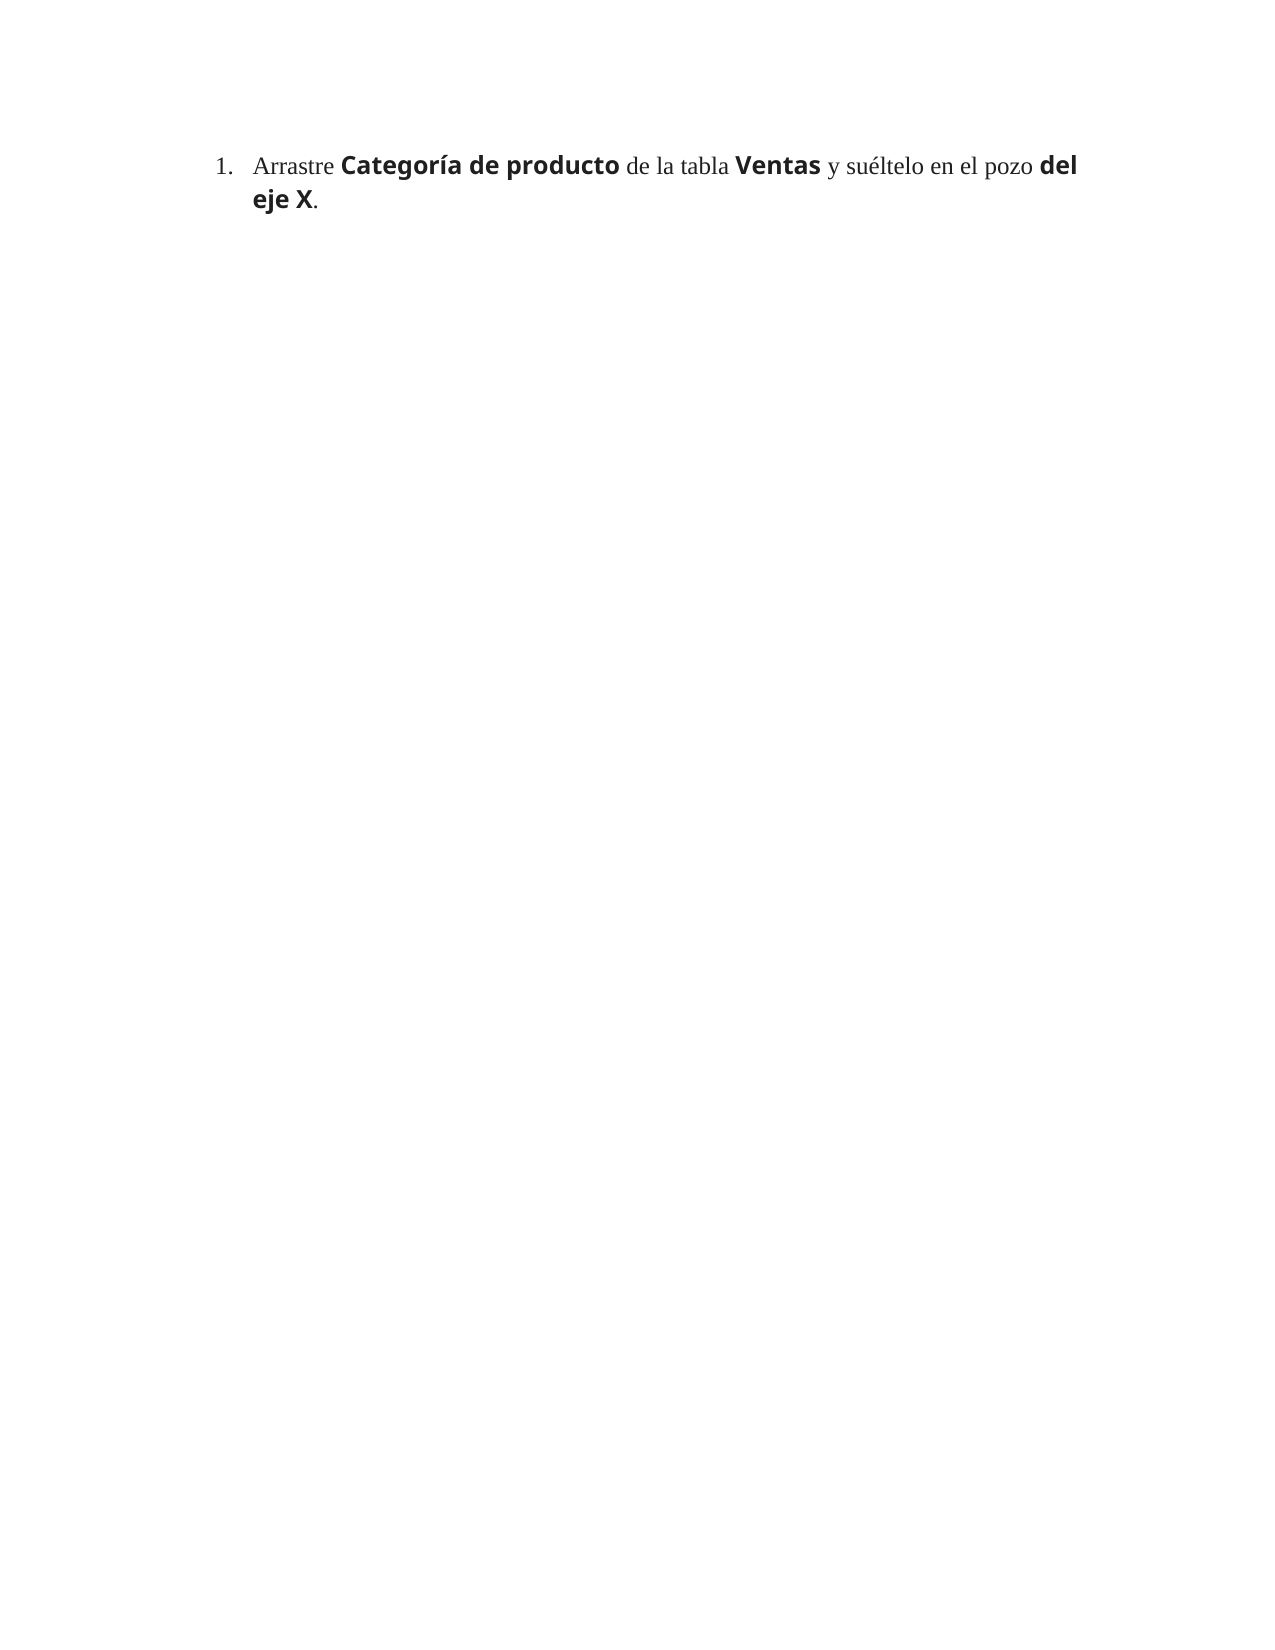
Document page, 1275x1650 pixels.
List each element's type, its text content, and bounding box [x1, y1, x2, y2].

list Arrastre Categoría de producto de la tabla Ventas y suéltelo en el pozo del eje X. [215, 148, 1098, 216]
